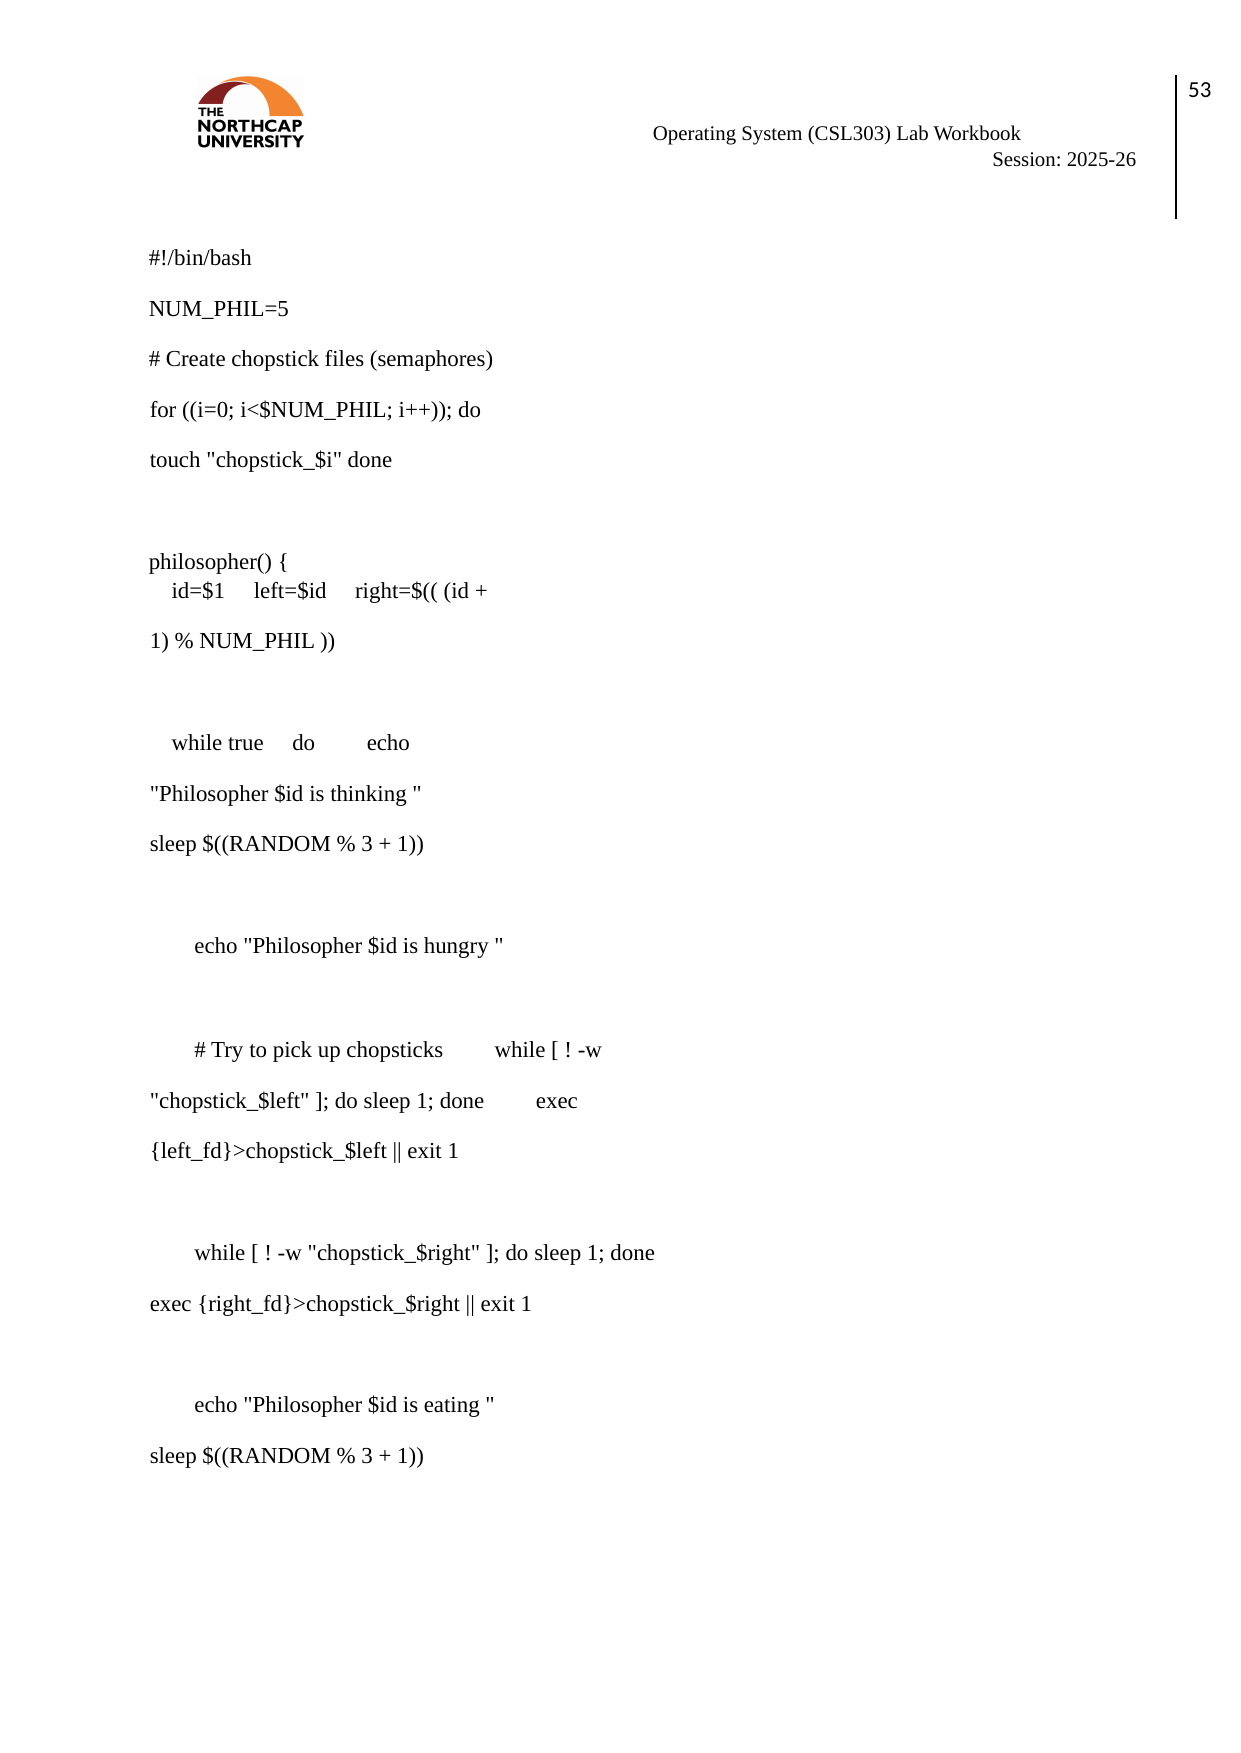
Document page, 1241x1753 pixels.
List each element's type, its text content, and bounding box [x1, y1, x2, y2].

text #!/bin/bash [148, 244, 879, 270]
text philosopher() { [148, 548, 879, 574]
text echo "Philosopher $id is eating " sleep $((RANDOM % 3 + 1)) [148, 1391, 544, 1468]
text echo "Philosopher $id is hungry " [148, 932, 879, 958]
text # Try to pick up chopsticks while [ ! -w "chopstick_$left" ]; do sleep 1; done exec {left_fd}>chopstick_$left || exit 1 [148, 1037, 645, 1164]
text while [ ! -w "chopstick_$right" ]; do sleep 1; done exec {right_fd}>chopstick_$right || exit 1 [148, 1239, 699, 1316]
text NUM_PHIL=5 [148, 294, 879, 321]
text while true do echo "Philosopher $id is thinking " sleep $((RANDOM % 3 + 1)) [148, 729, 518, 857]
text id=$1 left=$id right=$(( (id + 1) % NUM_PHIL )) [148, 577, 498, 654]
picture [197, 75, 305, 150]
text # Create chopstick files (semaphores) for ((i=0; i<$NUM_PHIL; i++)); do touch "chopstick_$i" done [148, 346, 496, 473]
